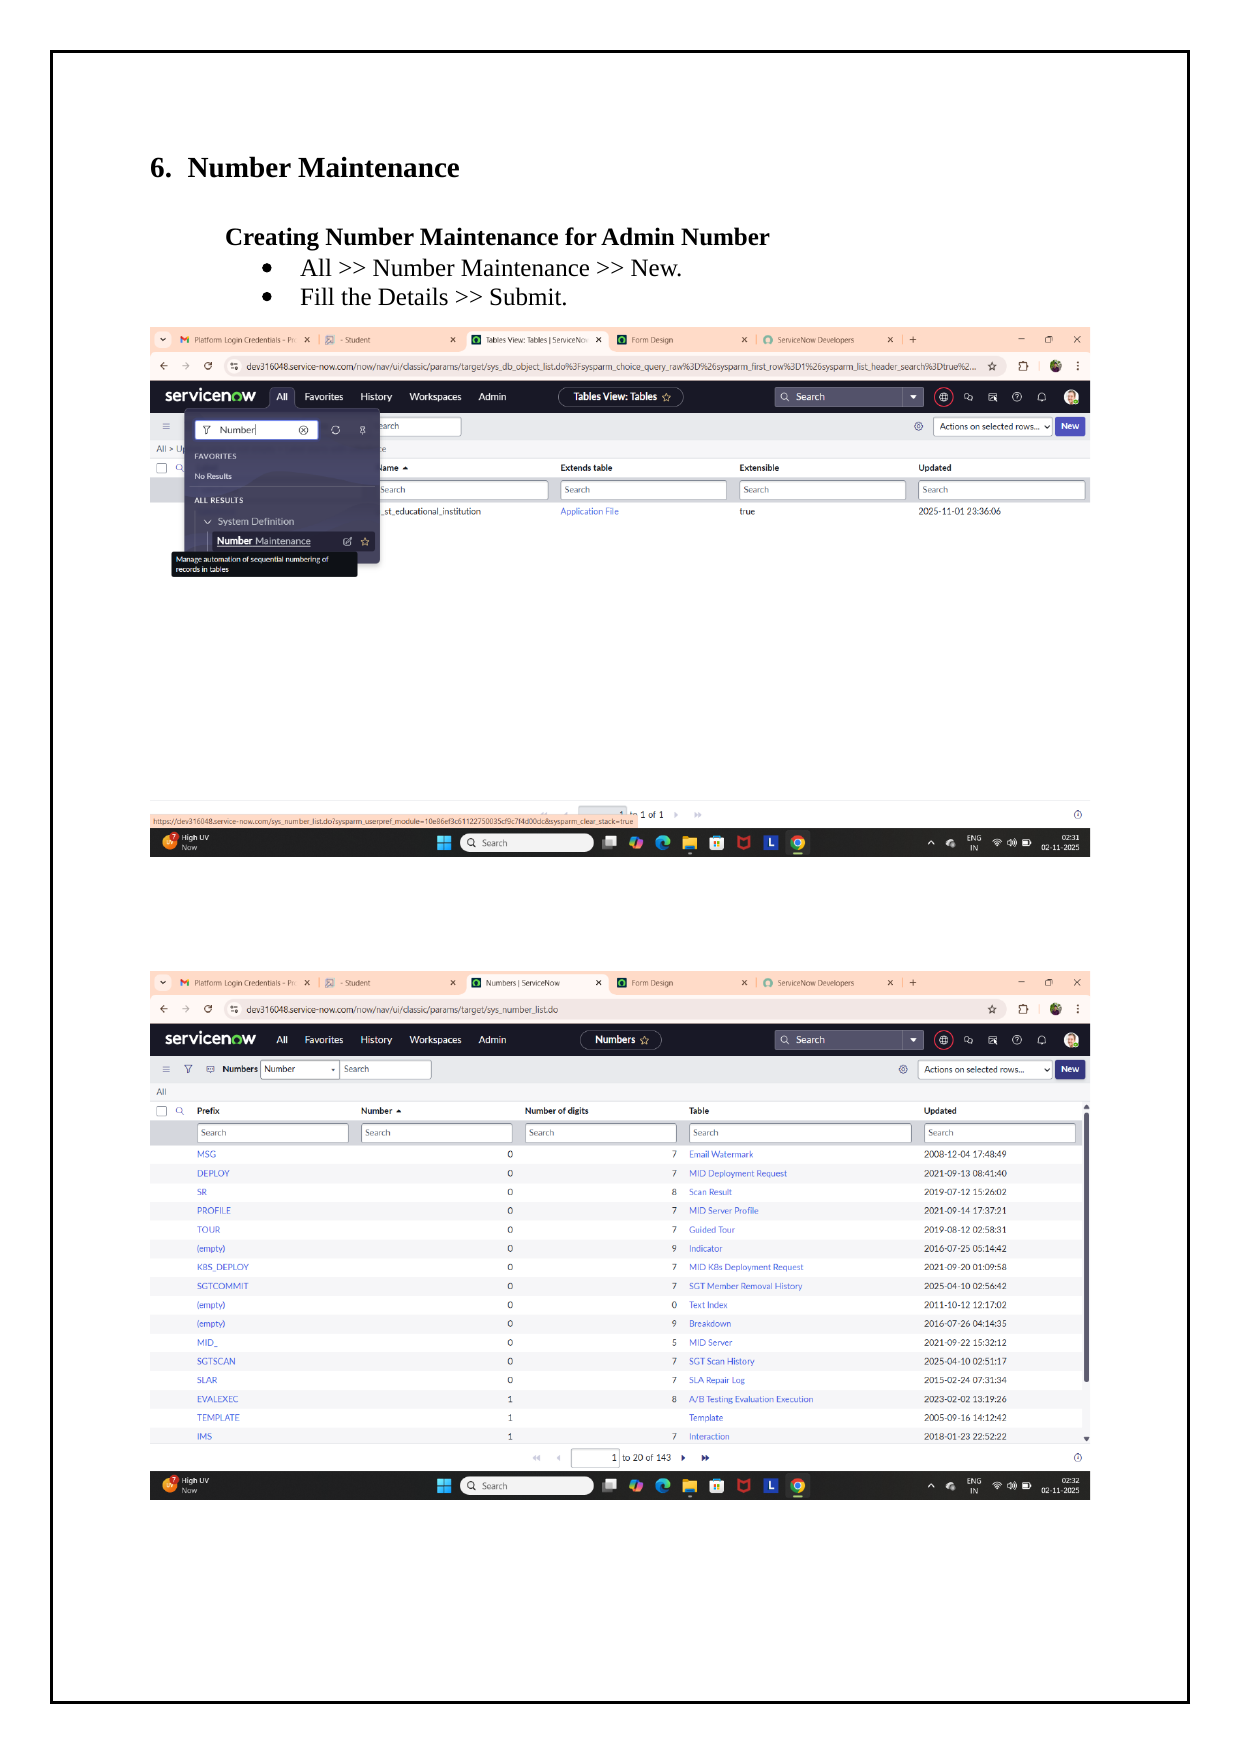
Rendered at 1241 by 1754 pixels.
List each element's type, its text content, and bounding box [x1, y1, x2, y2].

picture [150, 327, 1091, 857]
list Creating Number Maintenance for Admin Number [187, 222, 1090, 251]
list Fill the Details >> Submit. [262, 282, 1090, 311]
list Number Maintenance [150, 150, 1090, 183]
list All >> Number Maintenance >> New. [262, 253, 1090, 282]
picture [150, 971, 1091, 1500]
